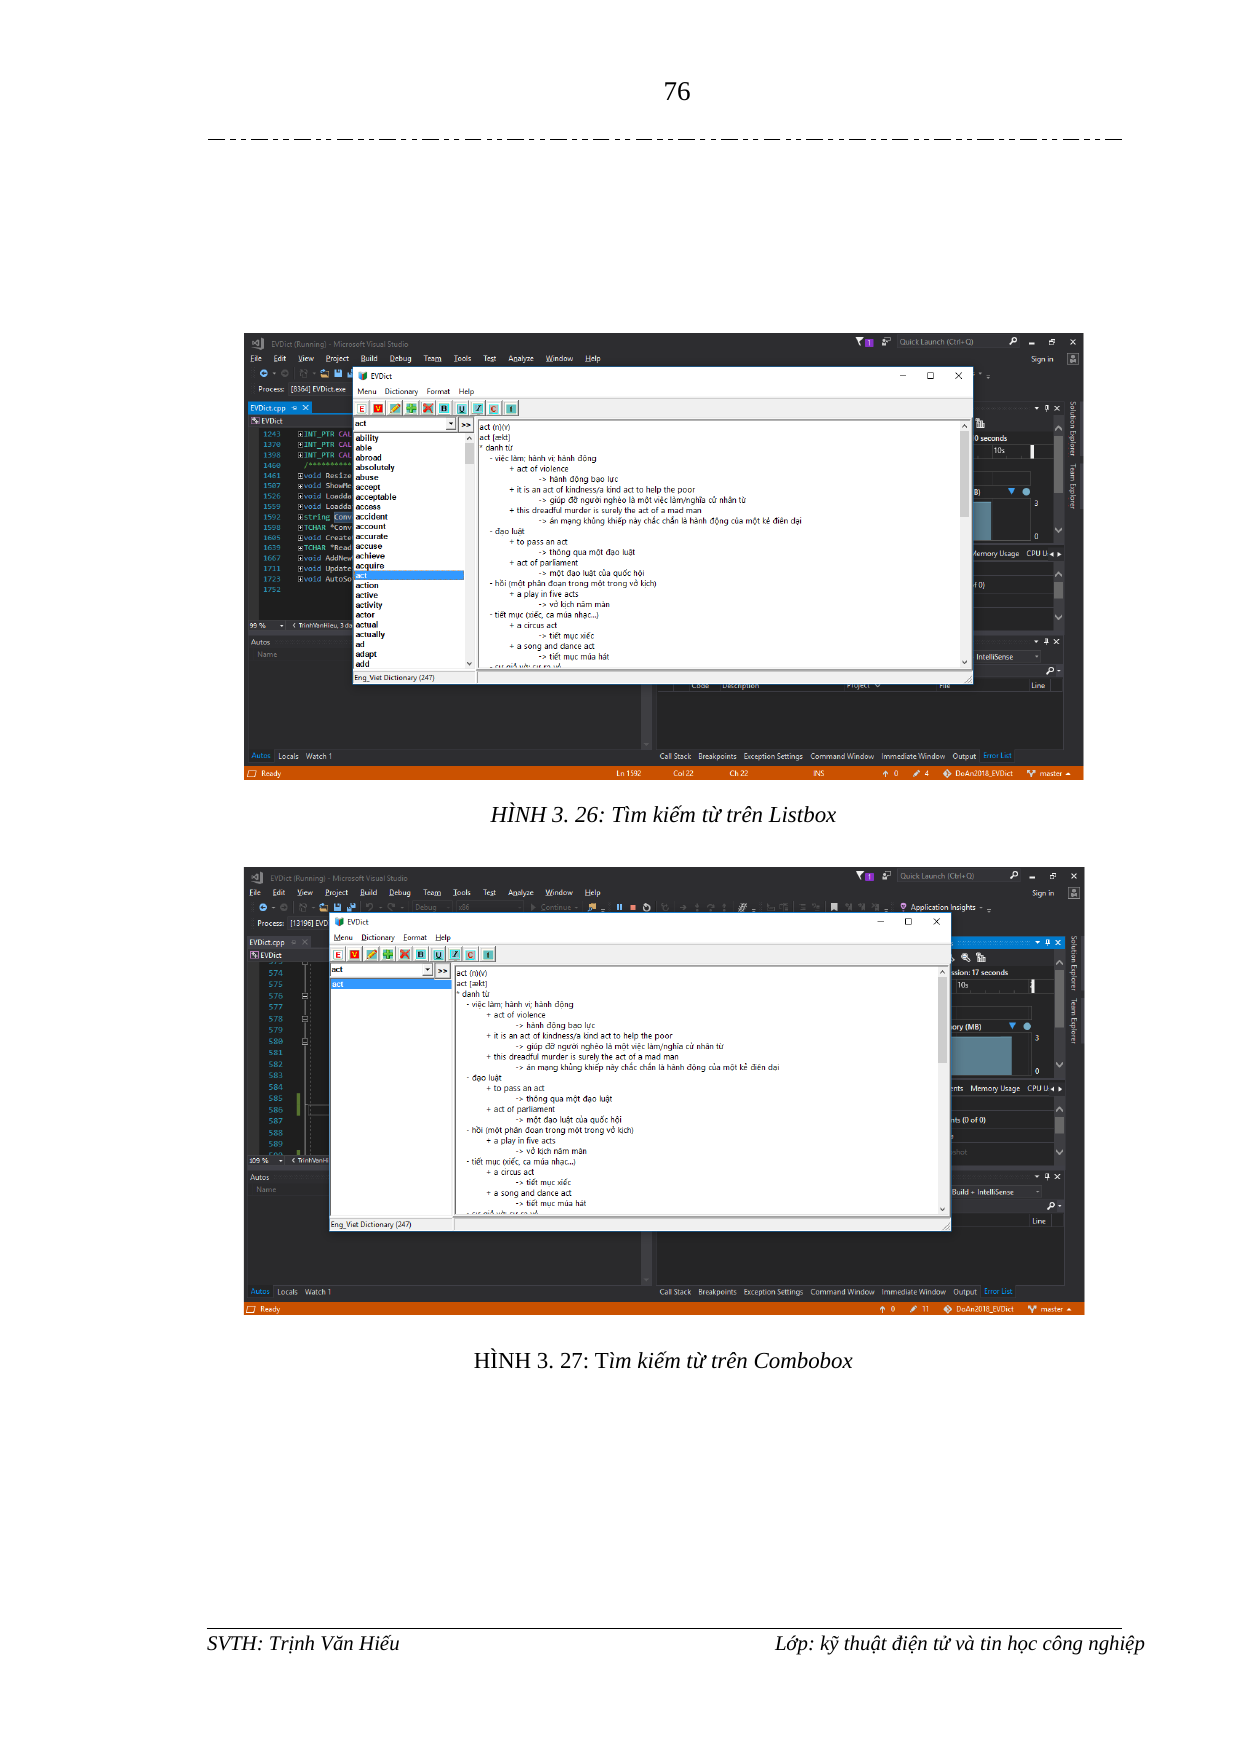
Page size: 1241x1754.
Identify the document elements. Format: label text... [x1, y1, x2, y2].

picture [244, 333, 1085, 780]
text HÌNH 3. 27: Tìm kiếm từ trên Combobox [207, 1347, 1122, 1373]
picture [243, 867, 1085, 1315]
text HÌNH 3. 26: Tìm kiếm từ trên Listbox [207, 801, 1122, 827]
